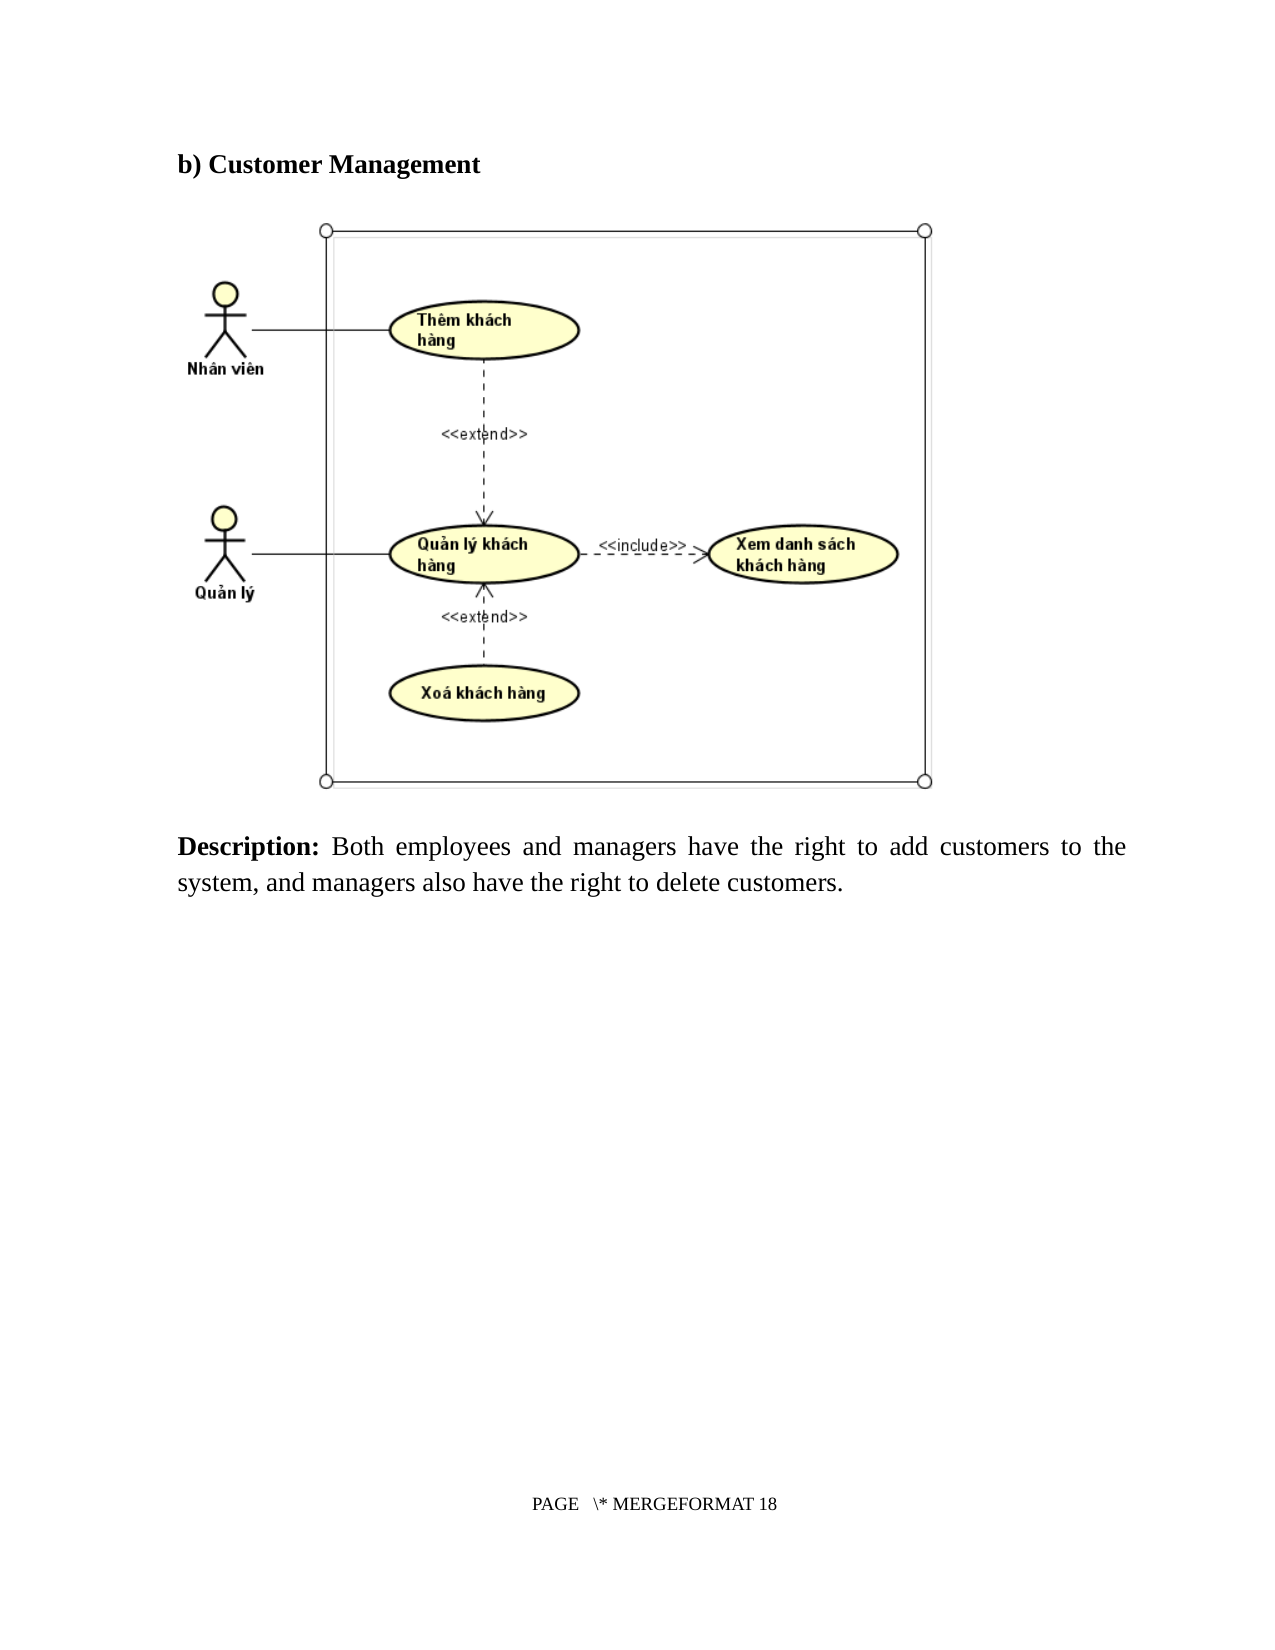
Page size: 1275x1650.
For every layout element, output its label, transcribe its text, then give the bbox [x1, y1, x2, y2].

text Description: Both employees and managers have the right to add customers to the system, and managers also have the right to delete customers. [177, 830, 1127, 897]
subtitle b) Customer Management [177, 148, 1127, 179]
picture [177, 187, 971, 809]
